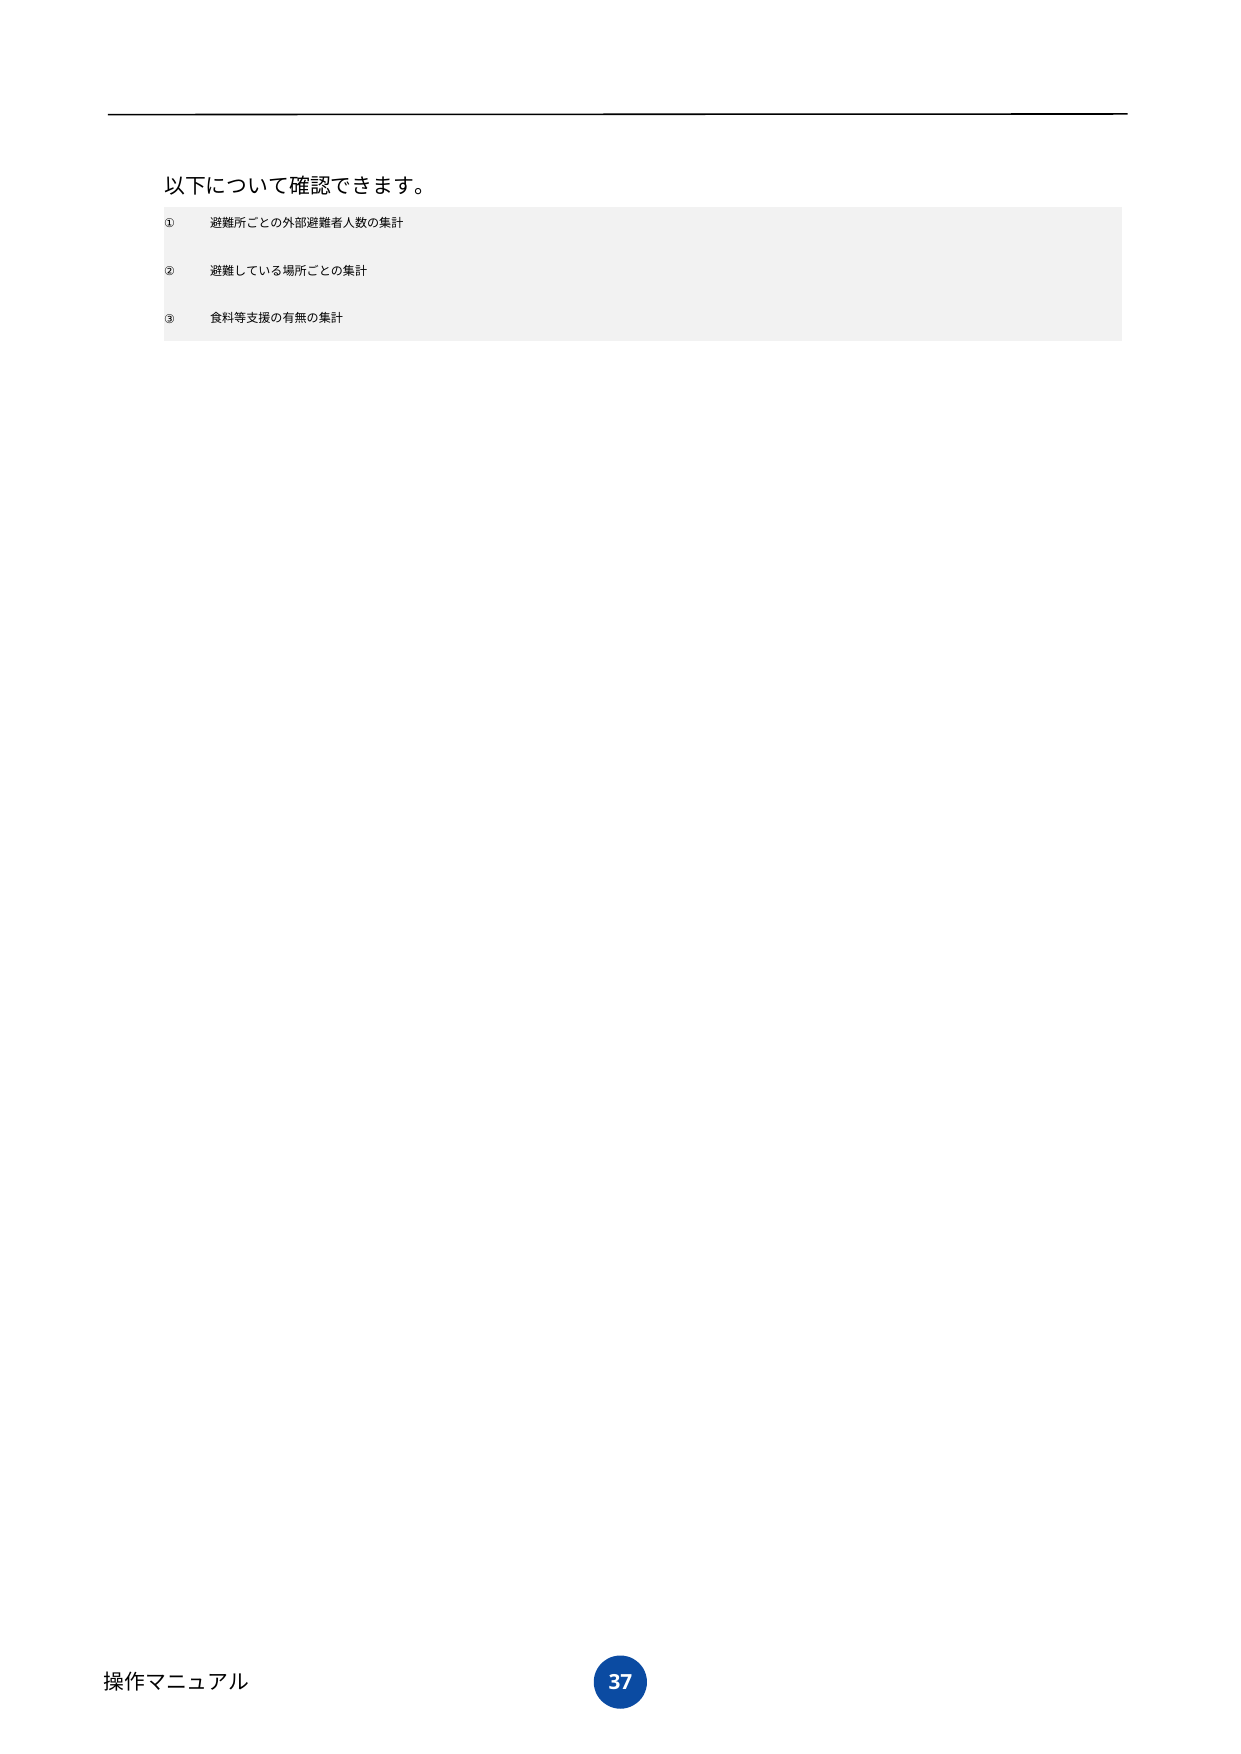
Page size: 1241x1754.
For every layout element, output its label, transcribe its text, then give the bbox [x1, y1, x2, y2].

list 避難所ごとの外部避難者人数の集計 [164, 207, 1122, 245]
list 避難している場所ごとの集計 [164, 255, 1122, 293]
list 食料等支援の有無の集計 [164, 303, 1122, 341]
text 以下について確認できます。 [118, 163, 1122, 201]
